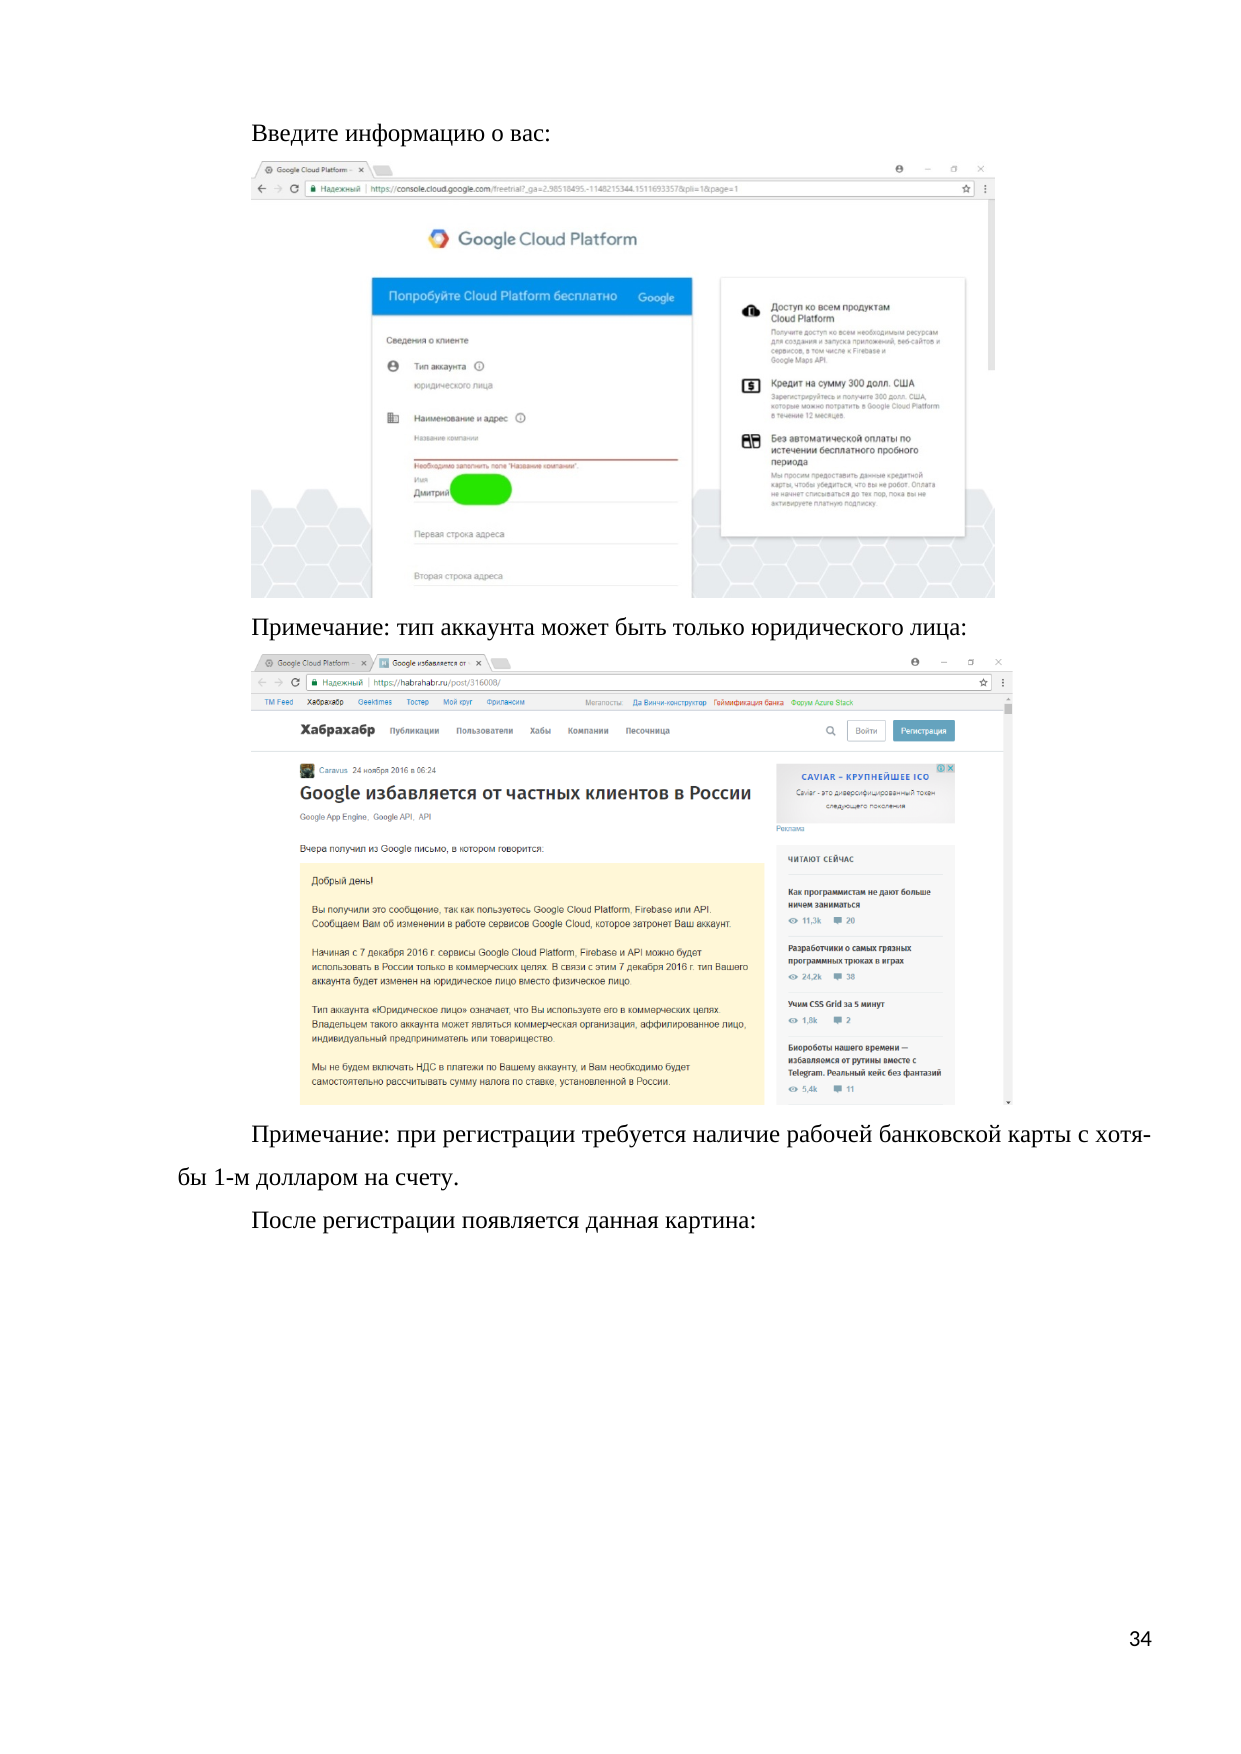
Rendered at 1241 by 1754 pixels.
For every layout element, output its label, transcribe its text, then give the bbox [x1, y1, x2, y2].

picture [251, 161, 995, 598]
list Примечание: тип аккаунта может быть только юридического лица: [177, 612, 1152, 640]
list Введите информацию о вас: [177, 118, 1152, 147]
list После регистрации появляется данная картина: [177, 1205, 1152, 1234]
list Примечание: при регистрации требуется наличие рабочей банковской карты с хотя-бы 1-м долларом на счету. [177, 1119, 1152, 1191]
picture [251, 654, 1013, 1105]
